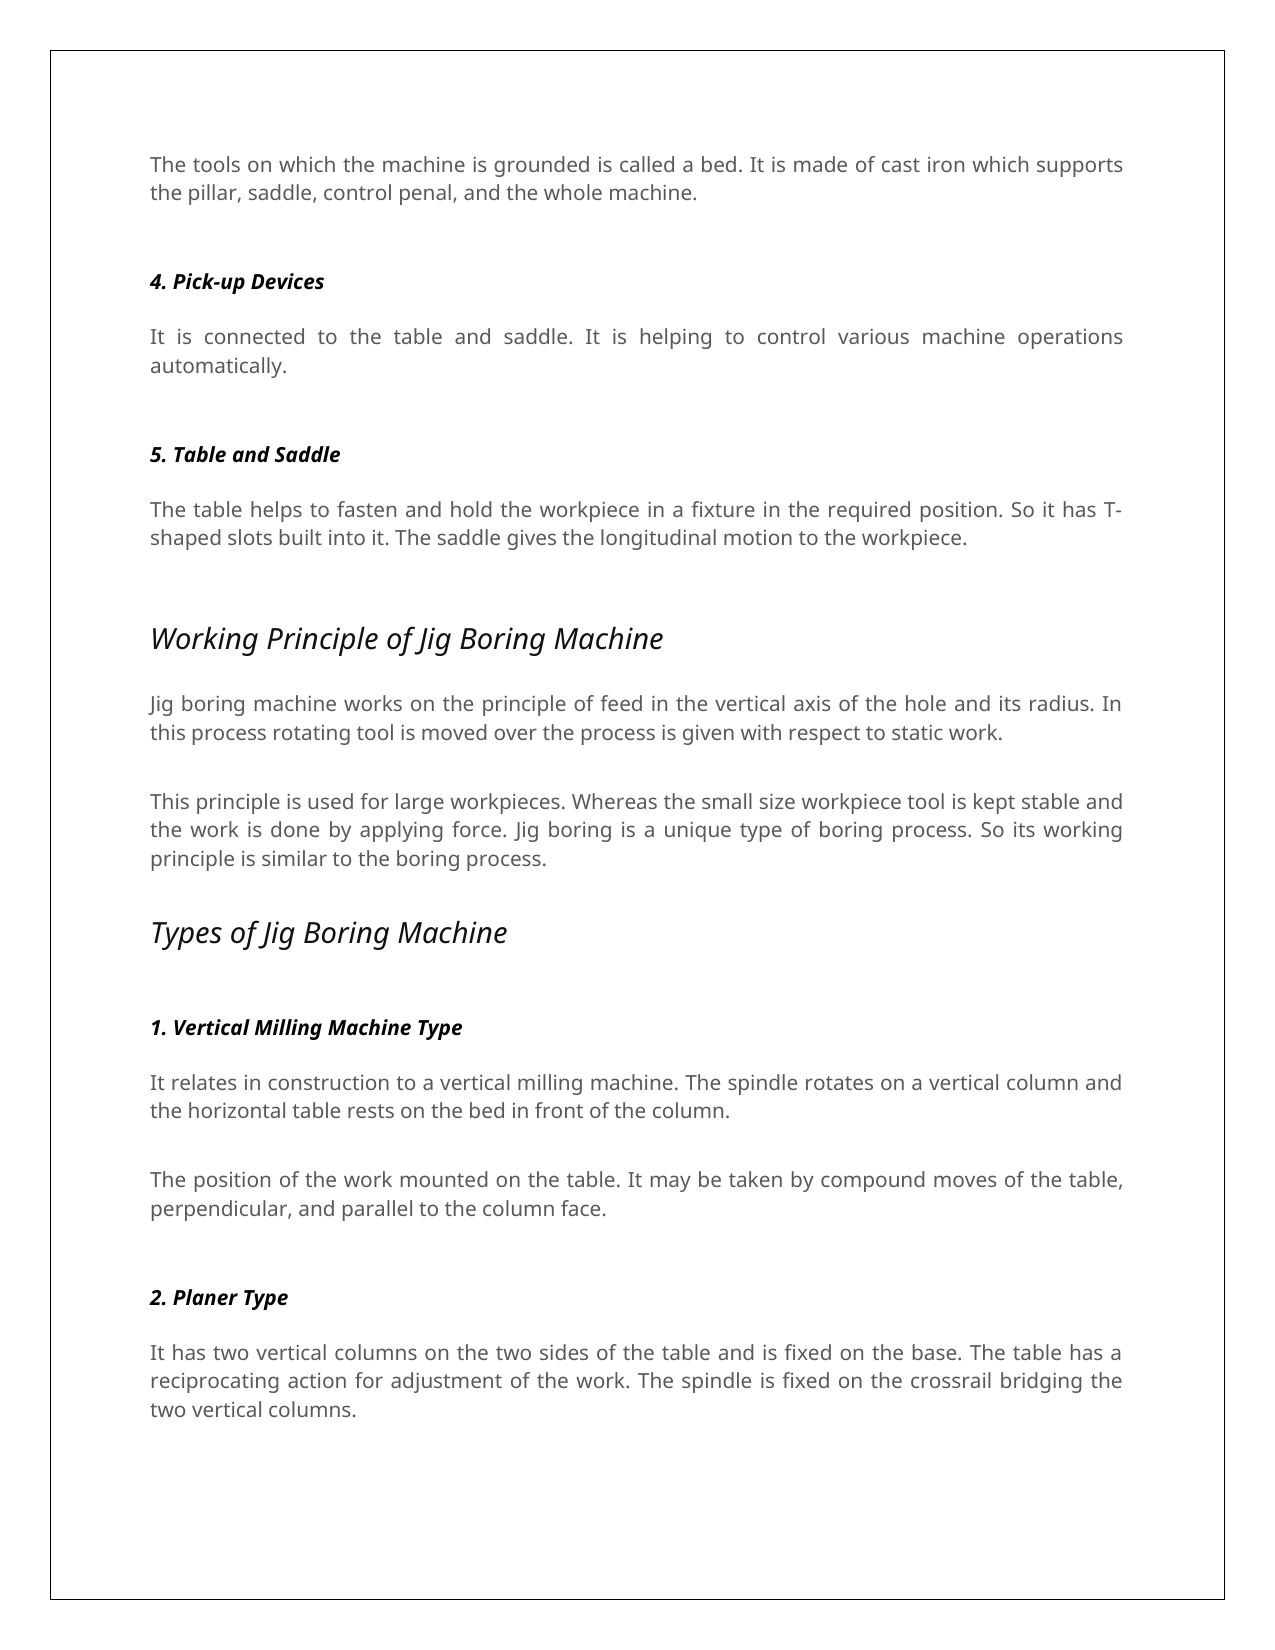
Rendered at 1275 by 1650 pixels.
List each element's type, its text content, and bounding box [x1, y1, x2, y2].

text It relates in construction to a vertical milling machine. The spindle rotates on a vertical column and the horizontal table rests on the bed in front of the column. [150, 1068, 1125, 1125]
text 5. Table and Saddle [150, 422, 1125, 468]
text 4. Pick-up Devices [150, 249, 1125, 296]
text Working Principle of Jig Boring Machine [150, 599, 1125, 658]
text This principle is used for large workpieces. Whereas the small size workpiece tool is kept stable and the work is done by applying force. Jig boring is a unique type of boring process. So its working principle is similar to the boring process. [150, 787, 1125, 872]
text Jig boring machine works on the principle of feed in the vertical axis of the hole and its radius. In this process rotating tool is moved over the process is given with respect to static work. [150, 689, 1125, 746]
text Types of Jig Boring Machine [150, 913, 1125, 952]
text The table helps to fasten and hold the workpiece in a fixture in the required position. So it has T-shaped slots built into it. The saddle gives the longitudinal motion to the workpiece. [150, 495, 1125, 552]
text It is connected to the table and saddle. It is helping to control various machine operations automatically. [150, 322, 1125, 379]
text The position of the work mounted on the table. It may be taken by compound moves of the table, perpendicular, and parallel to the column face. [150, 1166, 1125, 1222]
text 2. Planer Type [150, 1265, 1125, 1312]
text The tools on which the machine is grounded is called a bed. It is made of cast iron which supports the pillar, saddle, control penal, and the whole machine. [150, 150, 1125, 207]
text It has two vertical columns on the two sides of the table and is fixed on the base. The table has a reciprocating action for adjustment of the work. The spindle is fixed on the crossrail bridging the two vertical columns. [150, 1338, 1125, 1423]
text 1. Vertical Milling Machine Type [150, 995, 1125, 1042]
